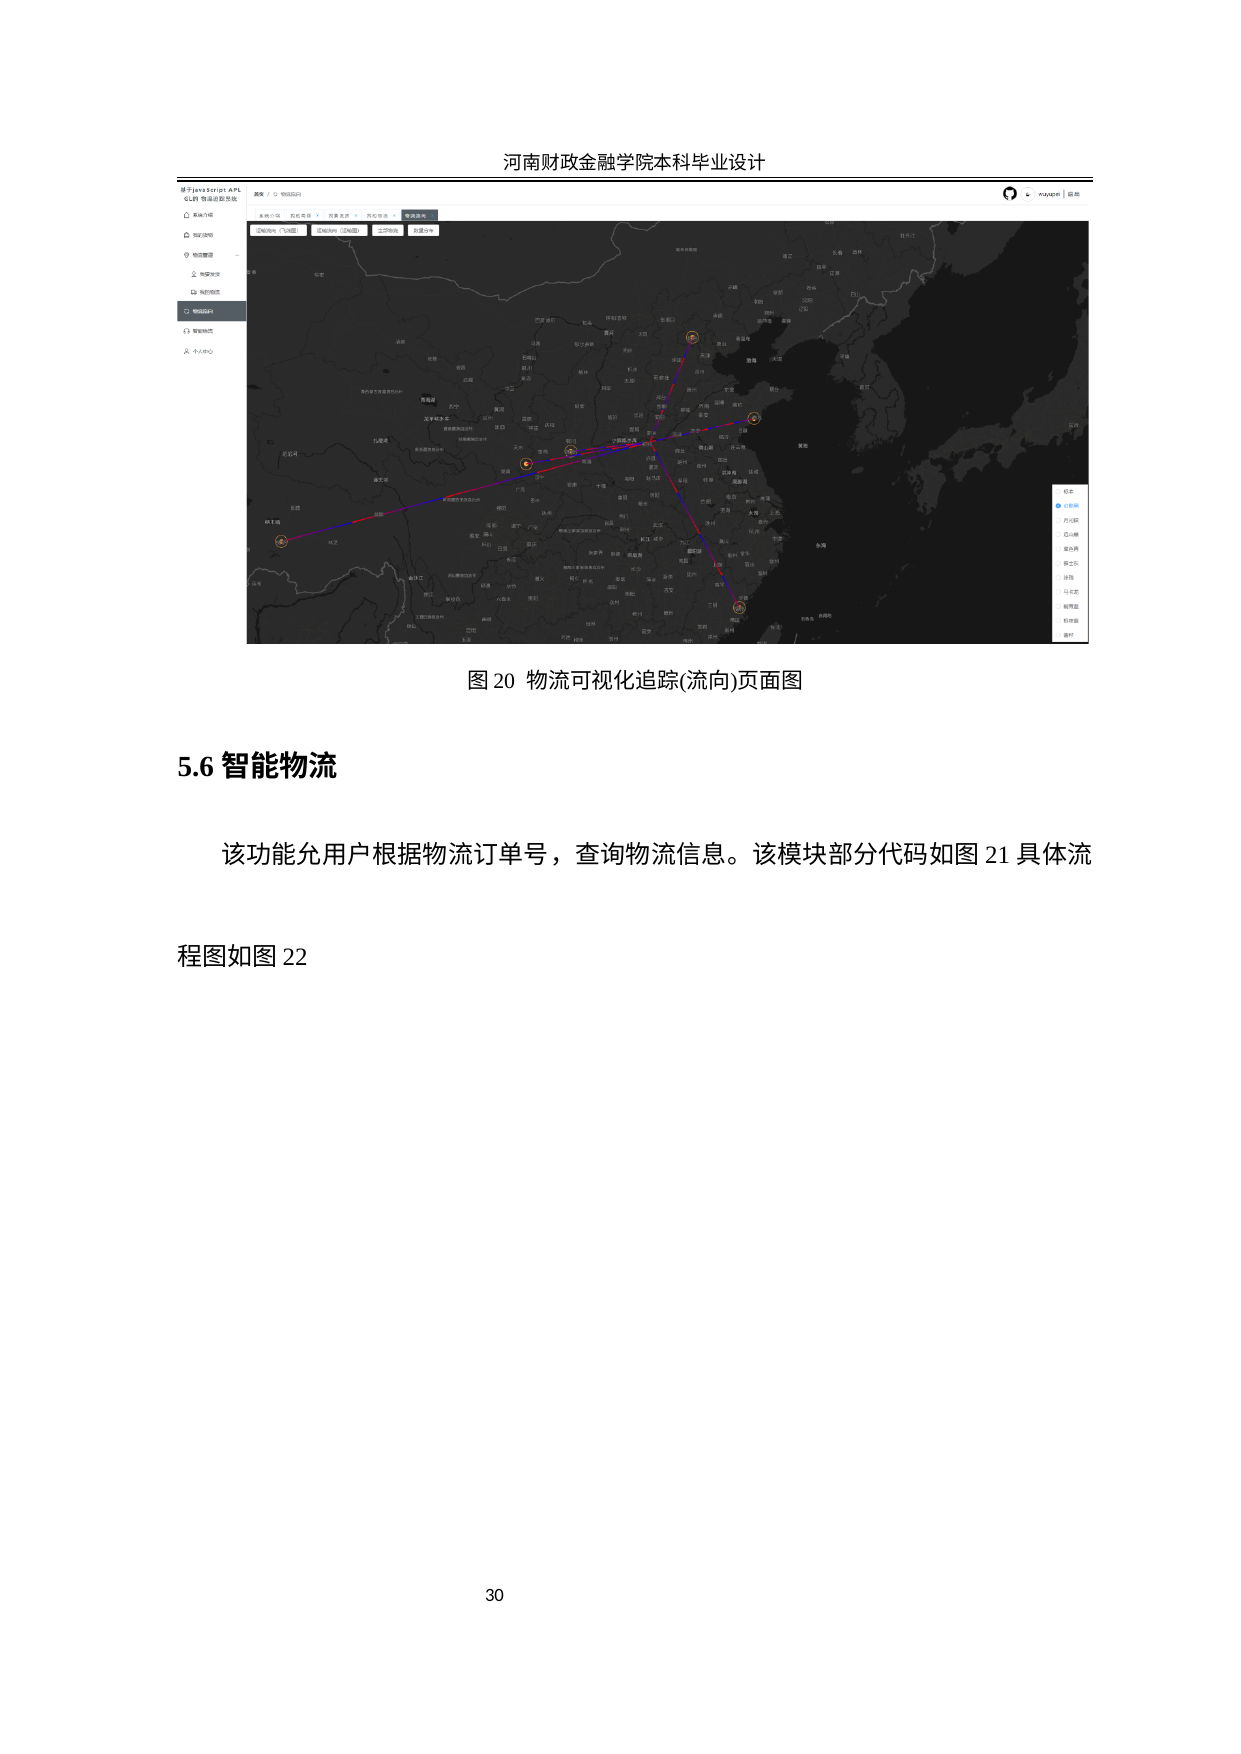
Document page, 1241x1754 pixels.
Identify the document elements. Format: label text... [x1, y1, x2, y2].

picture [177, 186, 1089, 644]
text 该功能允用户根据物流订单号，查询物流信息。该模块部分代码如图21 具体流程图如图22 [177, 819, 1093, 988]
text 5.6 智能物流 [177, 730, 1093, 798]
text 图20 物流可视化追踪(流向)页面图 [177, 662, 1093, 696]
